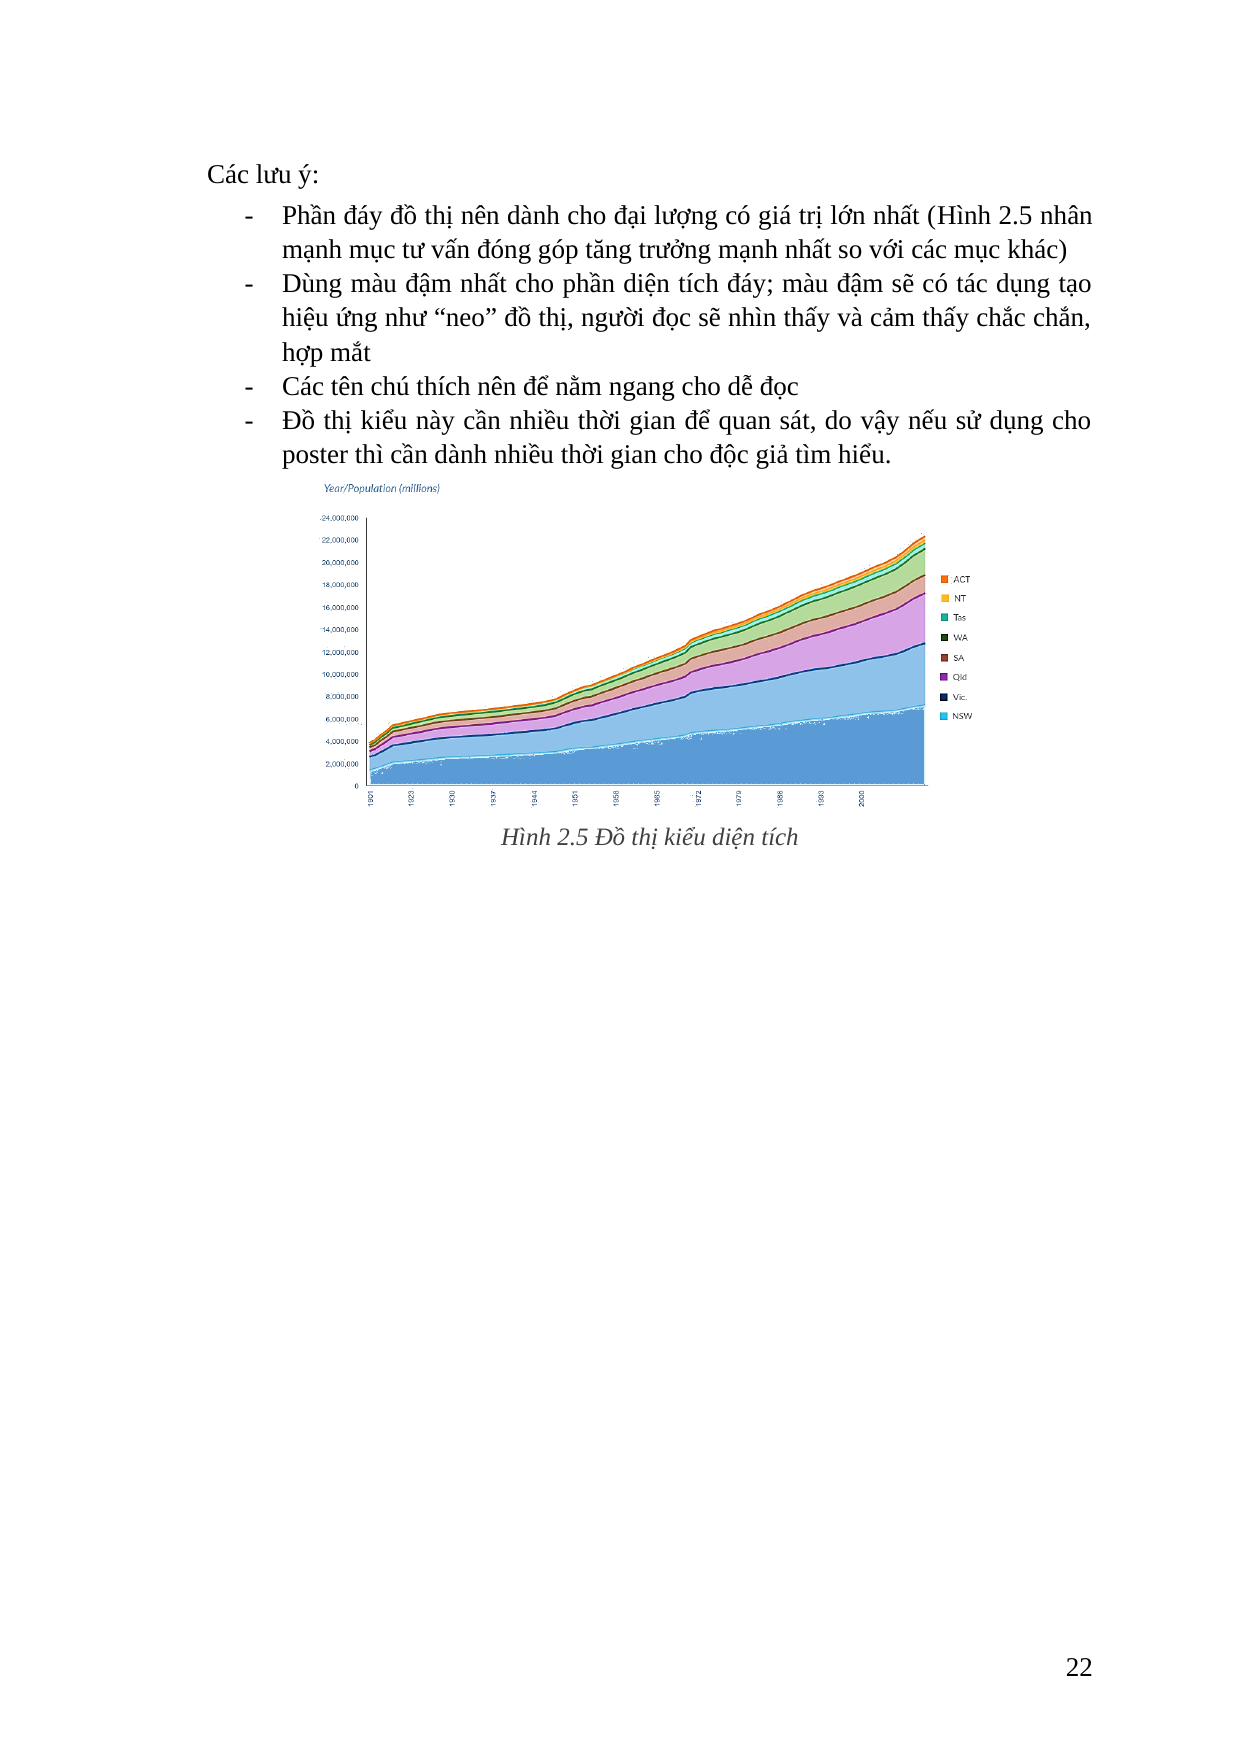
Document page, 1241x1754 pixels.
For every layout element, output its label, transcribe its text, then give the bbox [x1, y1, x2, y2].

text Hình . Đồ thị kiểu diện tích [207, 822, 1092, 851]
list Phần đáy đồ thị nên dành cho đại lượng có giá trị lớn nhất (Hình 2.5 nhân mạnh mục tư vấn đóng góp tăng trưởng mạnh nhất so với các mục khác) [244, 199, 1092, 264]
picture [317, 478, 982, 813]
text Các lưu ý: [207, 158, 1092, 190]
list Các tên chú thích nên để nằm ngang cho dễ đọc [244, 370, 1092, 401]
list Dùng màu đậm nhất cho phần diện tích đáy; màu đậm sẽ có tác dụng tạo hiệu ứng như “neo” đồ thị, người đọc sẽ nhìn thấy và cảm thấy chắc chắn, hợp mắt [244, 267, 1092, 367]
list Đồ thị kiểu này cần nhiều thời gian để quan sát, do vậy nếu sử dụng cho poster thì cần dành nhiều thời gian cho độc giả tìm hiểu. [244, 404, 1092, 469]
